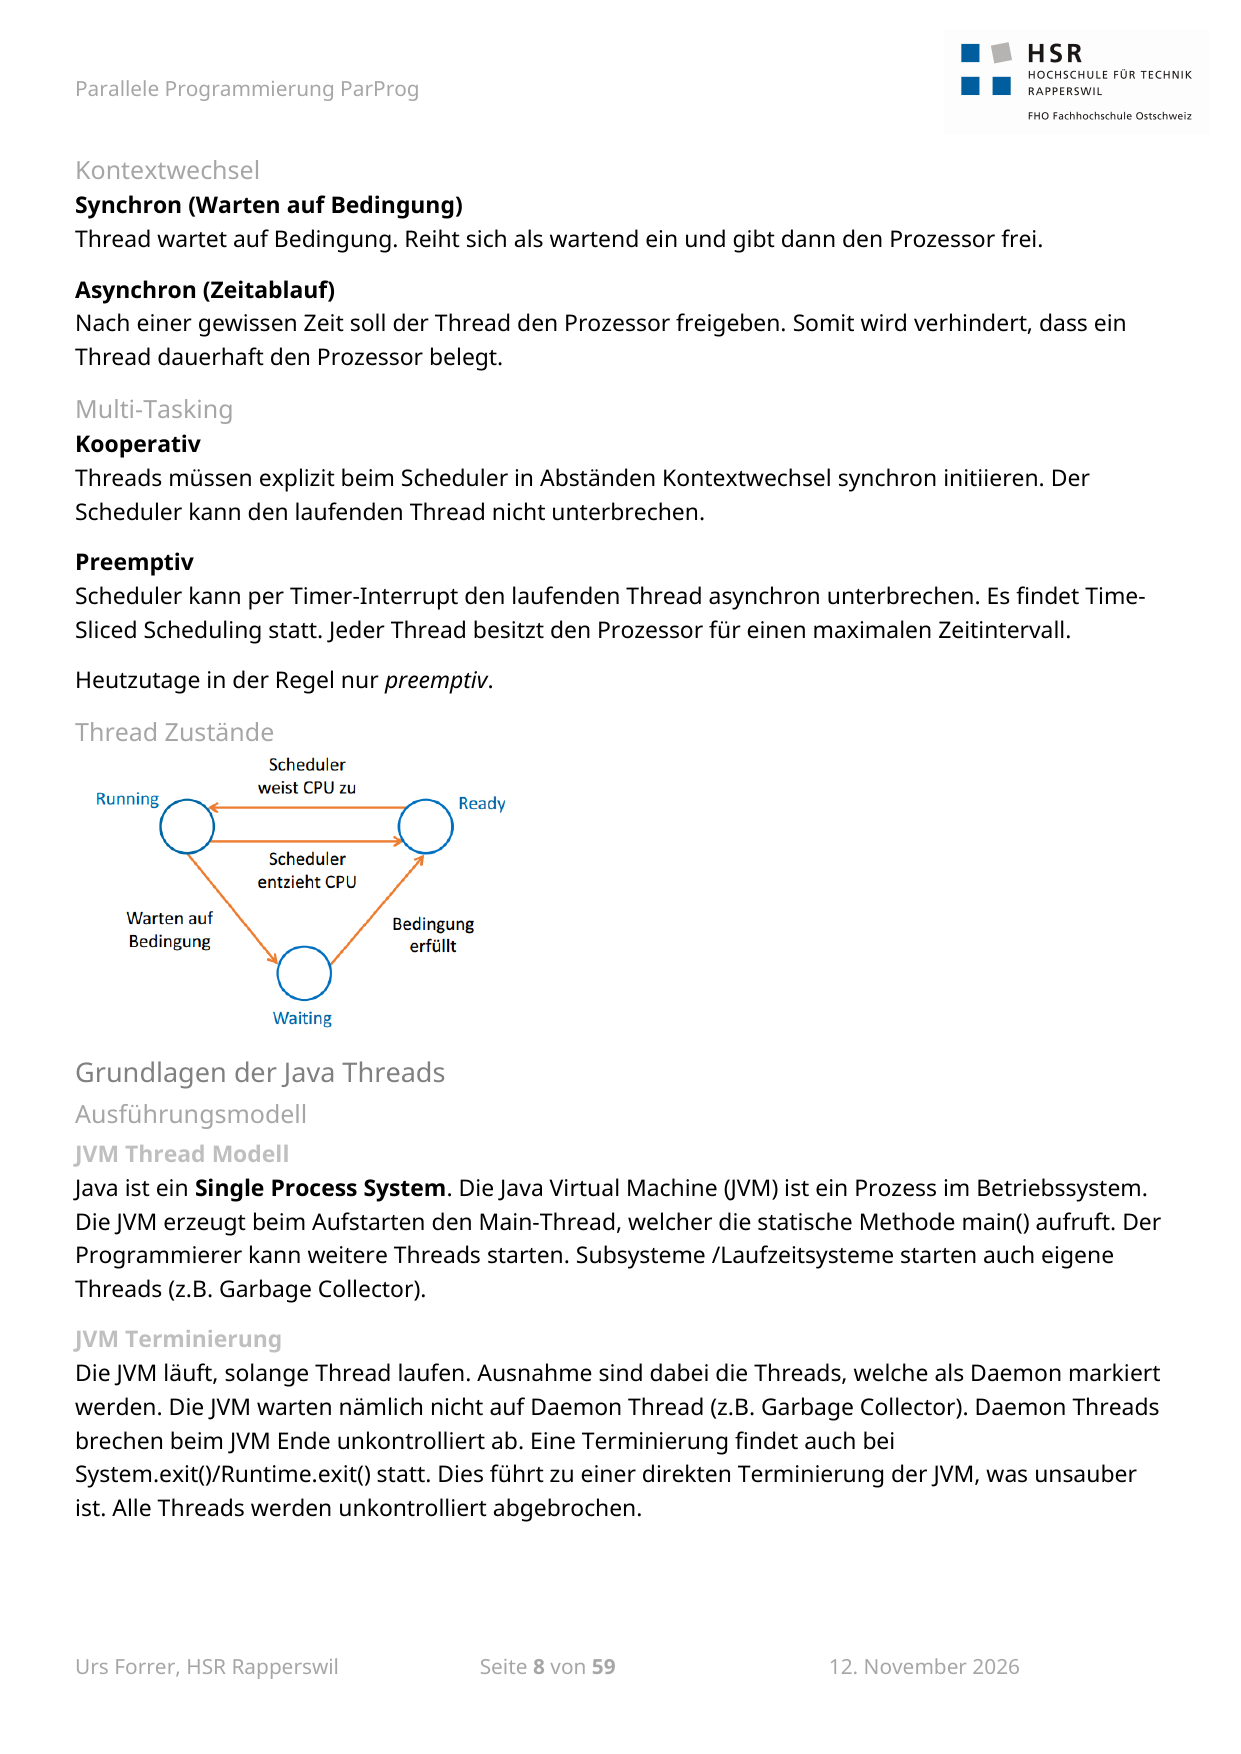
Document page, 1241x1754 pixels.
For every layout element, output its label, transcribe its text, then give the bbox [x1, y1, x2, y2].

subtitle Grundlagen der Java Threads [75, 1053, 1165, 1090]
subtitle Multi-Tasking [75, 391, 1165, 426]
text Kooperativ Threads müssen explizit beim Scheduler in Abständen Kontextwechsel synchron initiieren. Der Scheduler kann den laufenden Thread nicht unterbrechen. [75, 428, 1165, 527]
text Java ist ein Single Process System. Die Java Virtual Machine (JVM) ist ein Prozess im Betriebssystem. Die JVM erzeugt beim Aufstarten den Main-Thread, welcher die statische Methode main() aufruft. Der Programmierer kann weitere Threads starten. Subsysteme /Laufzeitsysteme starten auch eigene Threads (z.B. Garbage Collector). [75, 1172, 1165, 1304]
subtitle Kontextwechsel [75, 153, 1165, 187]
picture [943, 29, 1210, 134]
subtitle Ausführungsmodell [75, 1097, 1165, 1131]
subtitle Thread Zustände [75, 714, 1165, 748]
text Heutzutage in der Regel nur preemptiv. [75, 664, 1165, 695]
text Synchron (Warten auf Bedingung) Thread wartet auf Bedingung. Reiht sich als wartend ein und gibt dann den Prozessor frei. [75, 189, 1165, 254]
subtitle JVM Terminierung [75, 1323, 1165, 1355]
text Preemptiv Scheduler kann per Timer-Interrupt den laufenden Thread asynchron unterbrechen. Es findet Time-Sliced Scheduling statt. Jeder Thread besitzt den Prozessor für einen maximalen Zeitintervall. [75, 546, 1165, 645]
text Die JVM läuft, solange Thread laufen. Ausnahme sind dabei die Threads, welche als Daemon markiert werden. Die JVM warten nämlich nicht auf Daemon Thread (z.B. Garbage Collector). Daemon Threads brechen beim JVM Ende unkontrolliert ab. Eine Terminierung findet auch bei System.exit()/Runtime.exit() statt. Dies führt zu einer direkten Terminierung der JVM, was unsauber ist. Alle Threads werden unkontrolliert abgebrochen. [75, 1357, 1165, 1523]
subtitle JVM Thread Modell [75, 1138, 1165, 1169]
picture [75, 751, 554, 1034]
text Asynchron (Zeitablauf) Nach einer gewissen Zeit soll der Thread den Prozessor freigeben. Somit wird verhindert, dass ein Thread dauerhaft den Prozessor belegt. [75, 273, 1165, 372]
